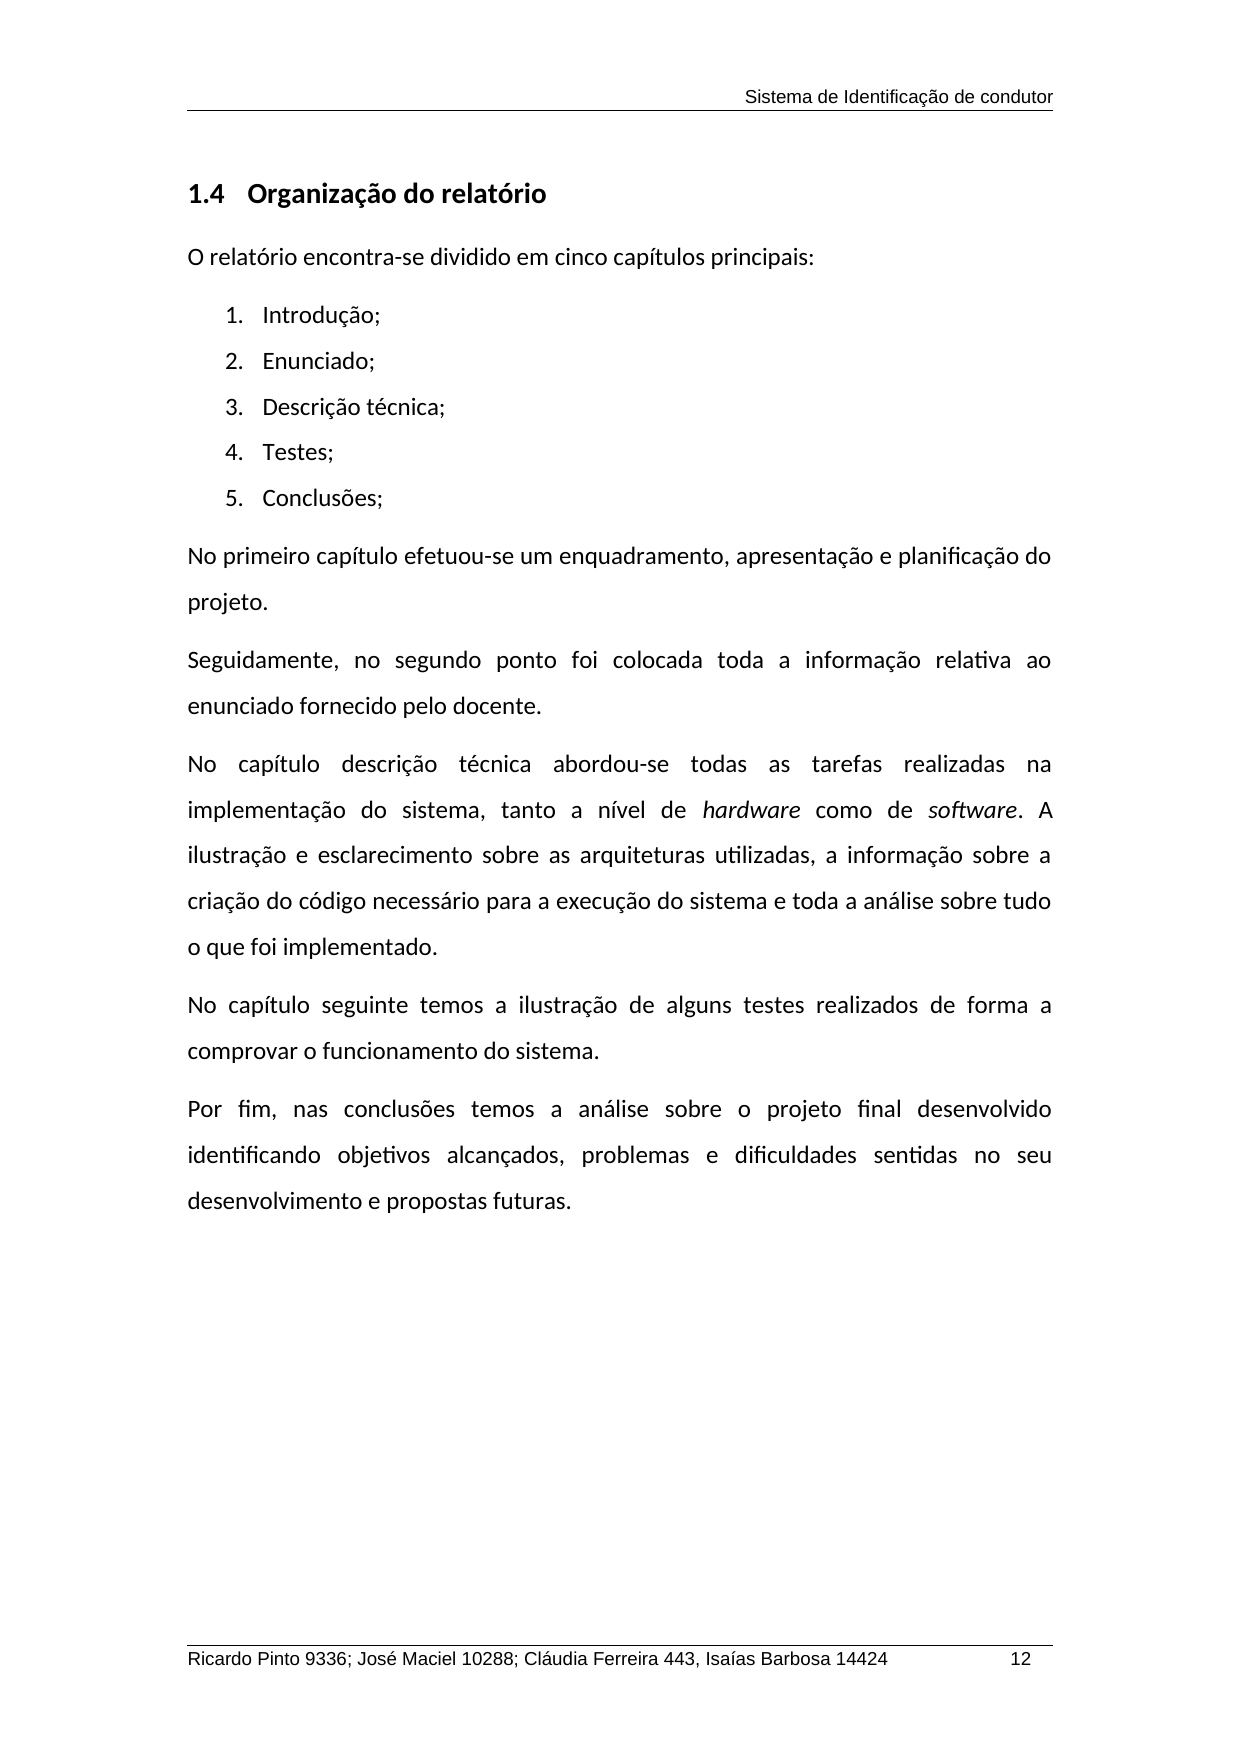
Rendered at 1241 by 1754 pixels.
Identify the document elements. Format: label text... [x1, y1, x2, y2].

text No capítulo seguinte temos a ilustração de alguns testes realizados de forma a comprovar o funcionamento do sistema. [187, 989, 1053, 1066]
text Seguidamente, no segundo ponto foi colocada toda a informação relativa ao enunciado fornecido pelo docente. [187, 644, 1053, 721]
text No primeiro capítulo efetuou-se um enquadramento, apresentação e planificação do projeto. [187, 540, 1053, 617]
list Conclusões; [225, 482, 1053, 513]
list Testes; [225, 436, 1053, 467]
list Enunciado; [225, 345, 1053, 375]
text Por fim, nas conclusões temos a análise sobre o projeto final desenvolvido identificando objetivos alcançados, problemas e dificuldades sentidas no seu desenvolvimento e propostas futuras. [187, 1093, 1053, 1215]
text O relatório encontra-se dividido em cinco capítulos principais: [187, 241, 1053, 271]
list Introdução; [225, 299, 1053, 330]
text No capítulo descrição técnica abordou-se todas as tarefas realizadas na implementação do sistema, tanto a nível de hardware como de software. A ilustração e esclarecimento sobre as arquiteturas utilizadas, a informação sobre a criação do código necessário para a execução do sistema e toda a análise sobre tudo o que foi implementado. [187, 748, 1053, 962]
subtitle Organização do relatório [187, 175, 1053, 211]
list Descrição técnica; [225, 391, 1053, 421]
